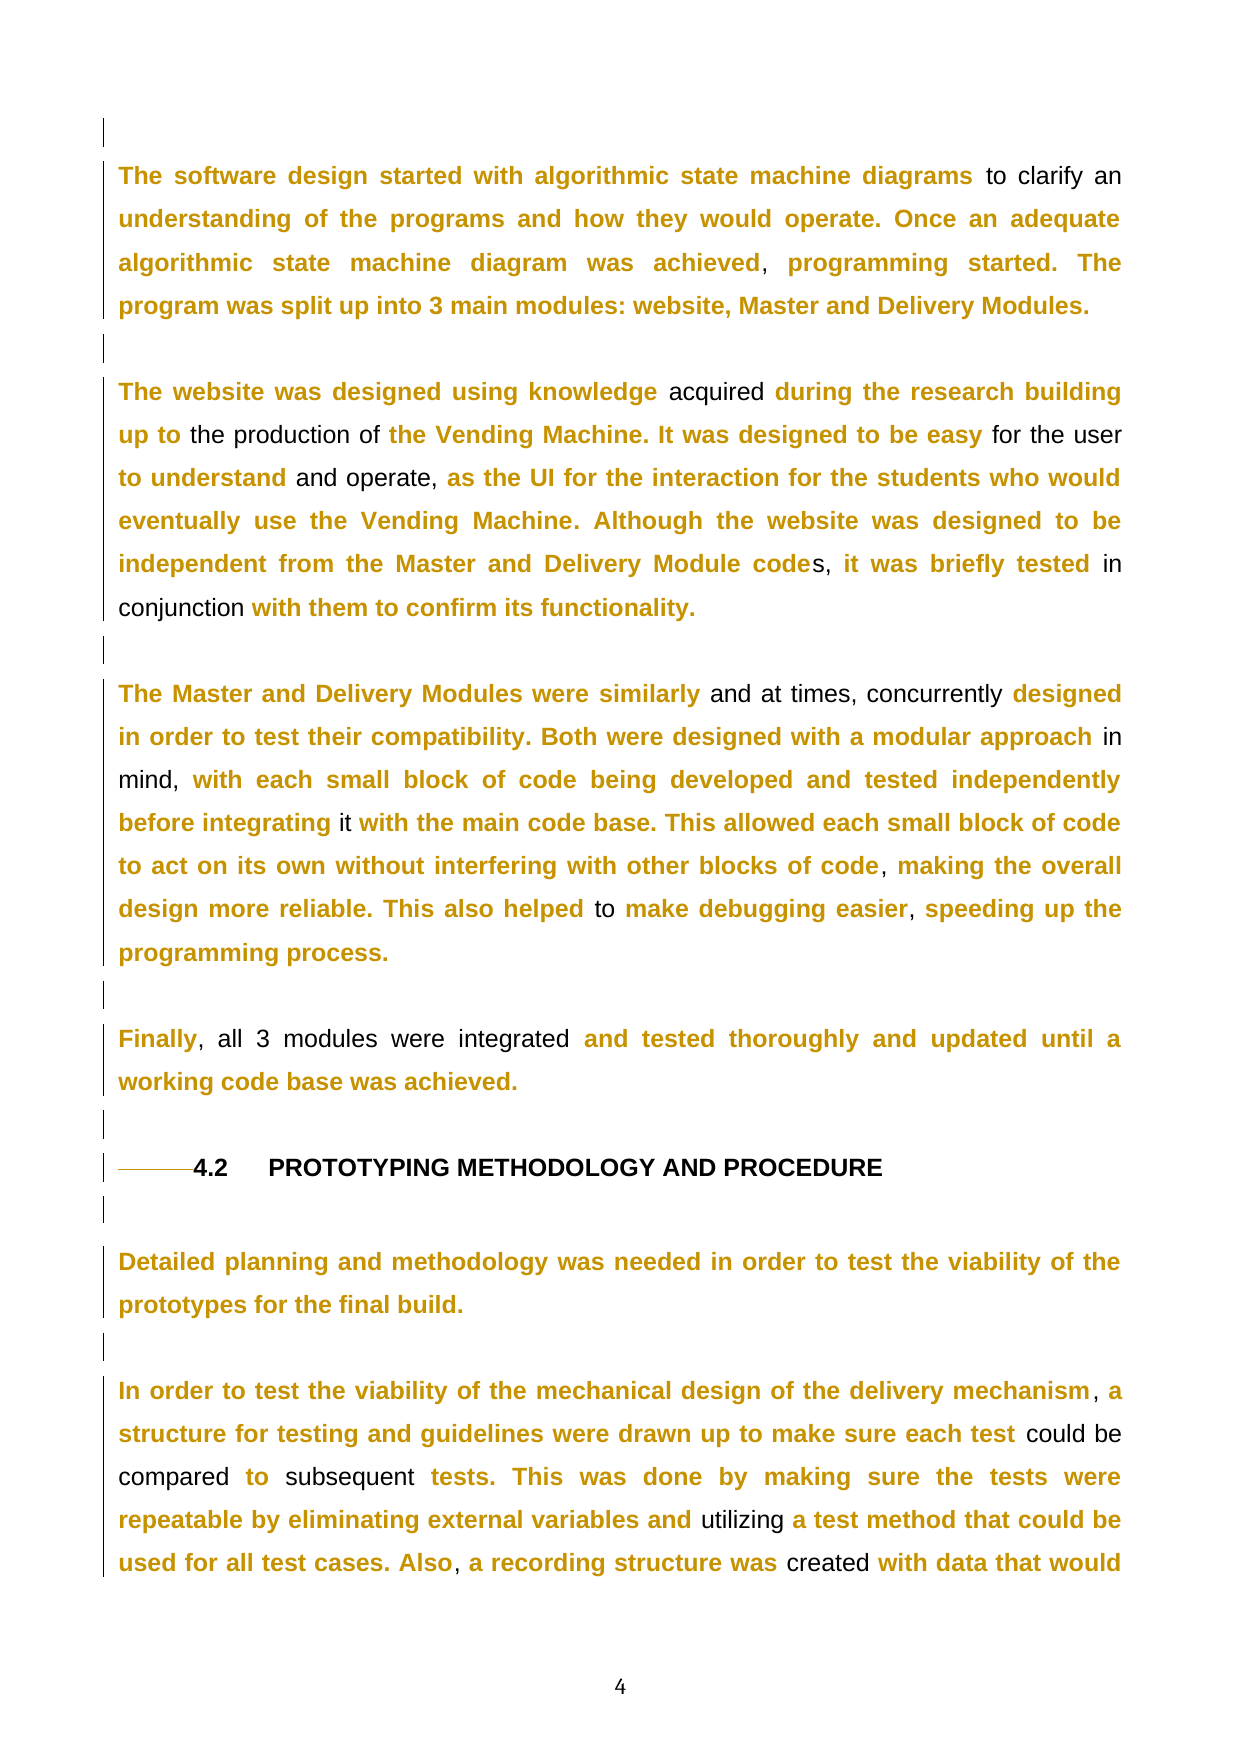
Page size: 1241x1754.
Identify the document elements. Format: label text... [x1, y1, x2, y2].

text The software design started with algorithmic state machine diagrams to clarify an understanding of the programs and how they would operate. Once an adequate algorithmic state machine diagram was achieved, programming started. The program was split up into 3 main modules: website, Master and Delivery Modules. [118, 161, 1122, 319]
text Detailed planning and methodology was needed in order to test the viability of the prototypes for the final build. [118, 1246, 1122, 1318]
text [118, 1376, 1122, 1577]
text The Master and Delivery Modules were similarly and at times, concurrently designed in order to test their compatibility. Both were designed with a modular approach in mind, with each small block of code being developed and tested independently before integrating it with the main code base. This allowed each small block of code to act on its own without interfering with other blocks of code, making the overall design more reliable. This also helped to make debugging easier, speeding up the programming process. [118, 679, 1122, 966]
text Finally, all 3 modules were integrated and tested thoroughly and updated until a working code base was achieved. [118, 1024, 1122, 1096]
text The website was designed using knowledge acquired during the research building up to the production of the Vending Machine. It was designed to be easy for the user to understand and operate, as the UI for the interaction for the students who would eventually use the Vending Machine. Although the website was designed to be independent from the Master and Delivery Module codes, it was briefly tested in conjunction with them to confirm its functionality. [118, 377, 1122, 621]
subtitle 4.2 PROTOTYPING METHODOLOGY AND PROCEDURE [118, 1153, 1122, 1182]
